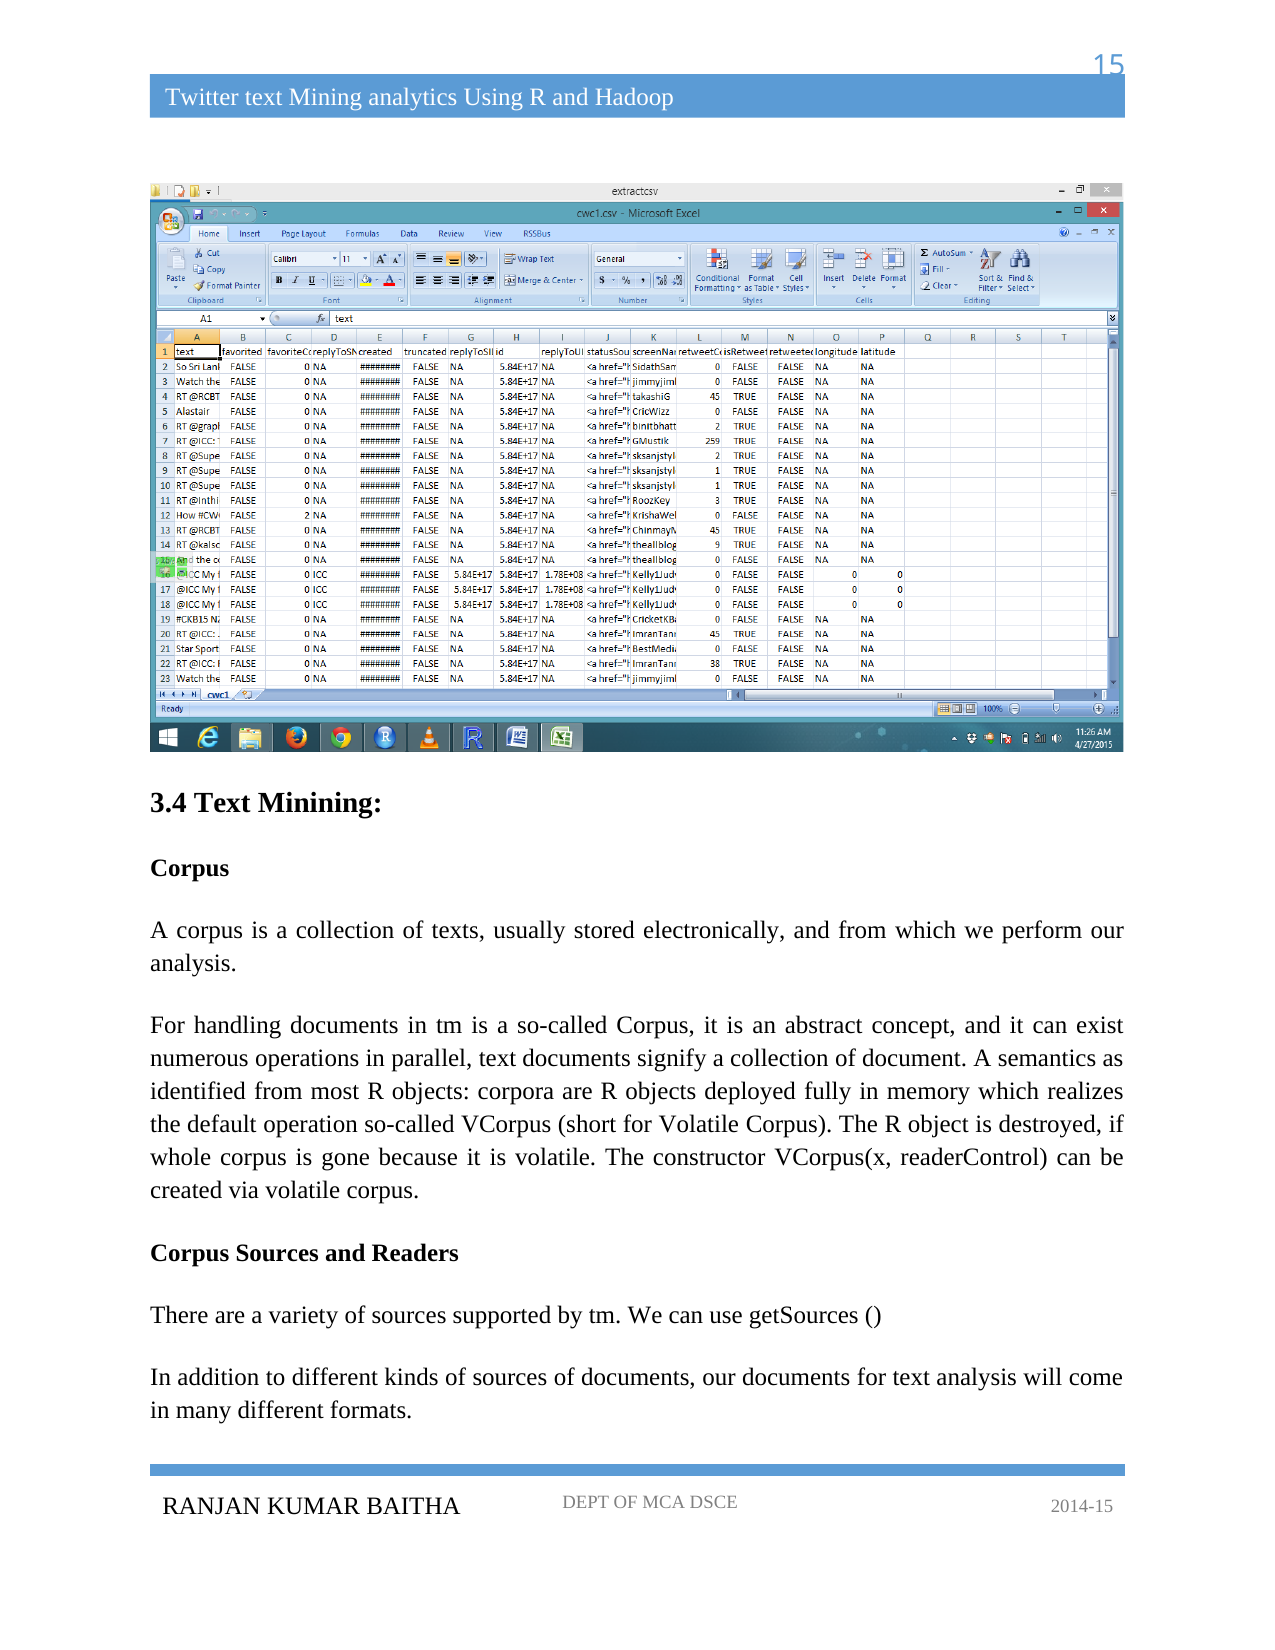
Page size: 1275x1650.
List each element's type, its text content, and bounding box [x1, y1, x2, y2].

text Corpus Sources and Readers [150, 1238, 1125, 1266]
text A corpus is a collection of texts, usually stored electronically, and from which we perform our analysis. [150, 915, 1125, 977]
text In addition to different kinds of sources of documents, our documents for text analysis will come in many different formats. [150, 1362, 1125, 1424]
text Corpus [150, 853, 1125, 882]
picture [150, 183, 1124, 752]
text 3.4 Text Minining: [150, 785, 1125, 819]
text For handling documents in tm is a so-called Corpus, it is an abstract concept, and it can exist numerous operations in parallel, text documents signify a collection of document. A semantics as identified from most R objects: corpora are R objects deployed fully in memory which realizes the default operation so-called VCorpus (short for Volatile Corpus). The R object is destroyed, if whole corpus is gone because it is volatile. The constructor VCorpus(x, readerControl) can be created via volatile corpus. [150, 1010, 1125, 1204]
text There are a variety of sources supported by tm. We can use getSources () [150, 1300, 1125, 1328]
